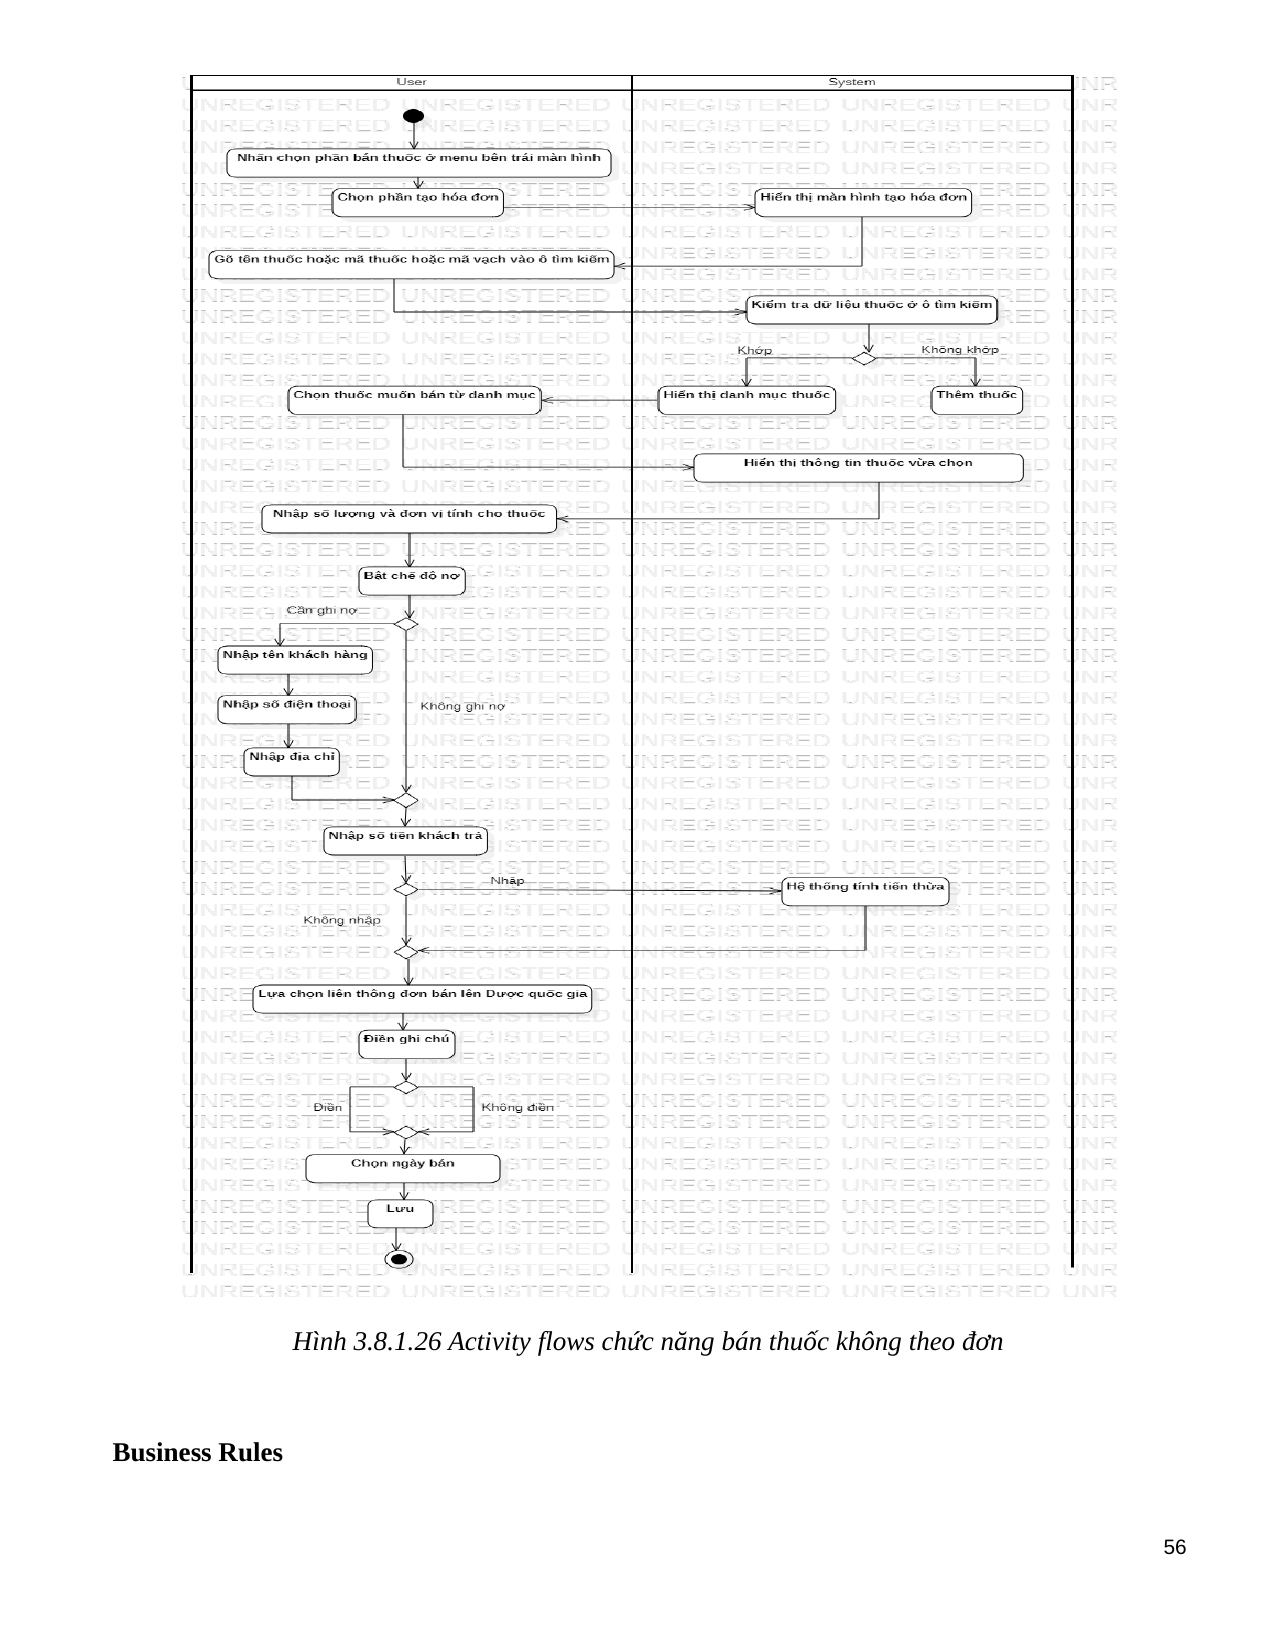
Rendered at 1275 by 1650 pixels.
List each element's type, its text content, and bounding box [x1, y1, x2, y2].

text Business Rules [112, 1436, 1186, 1467]
picture [181, 68, 1117, 1301]
